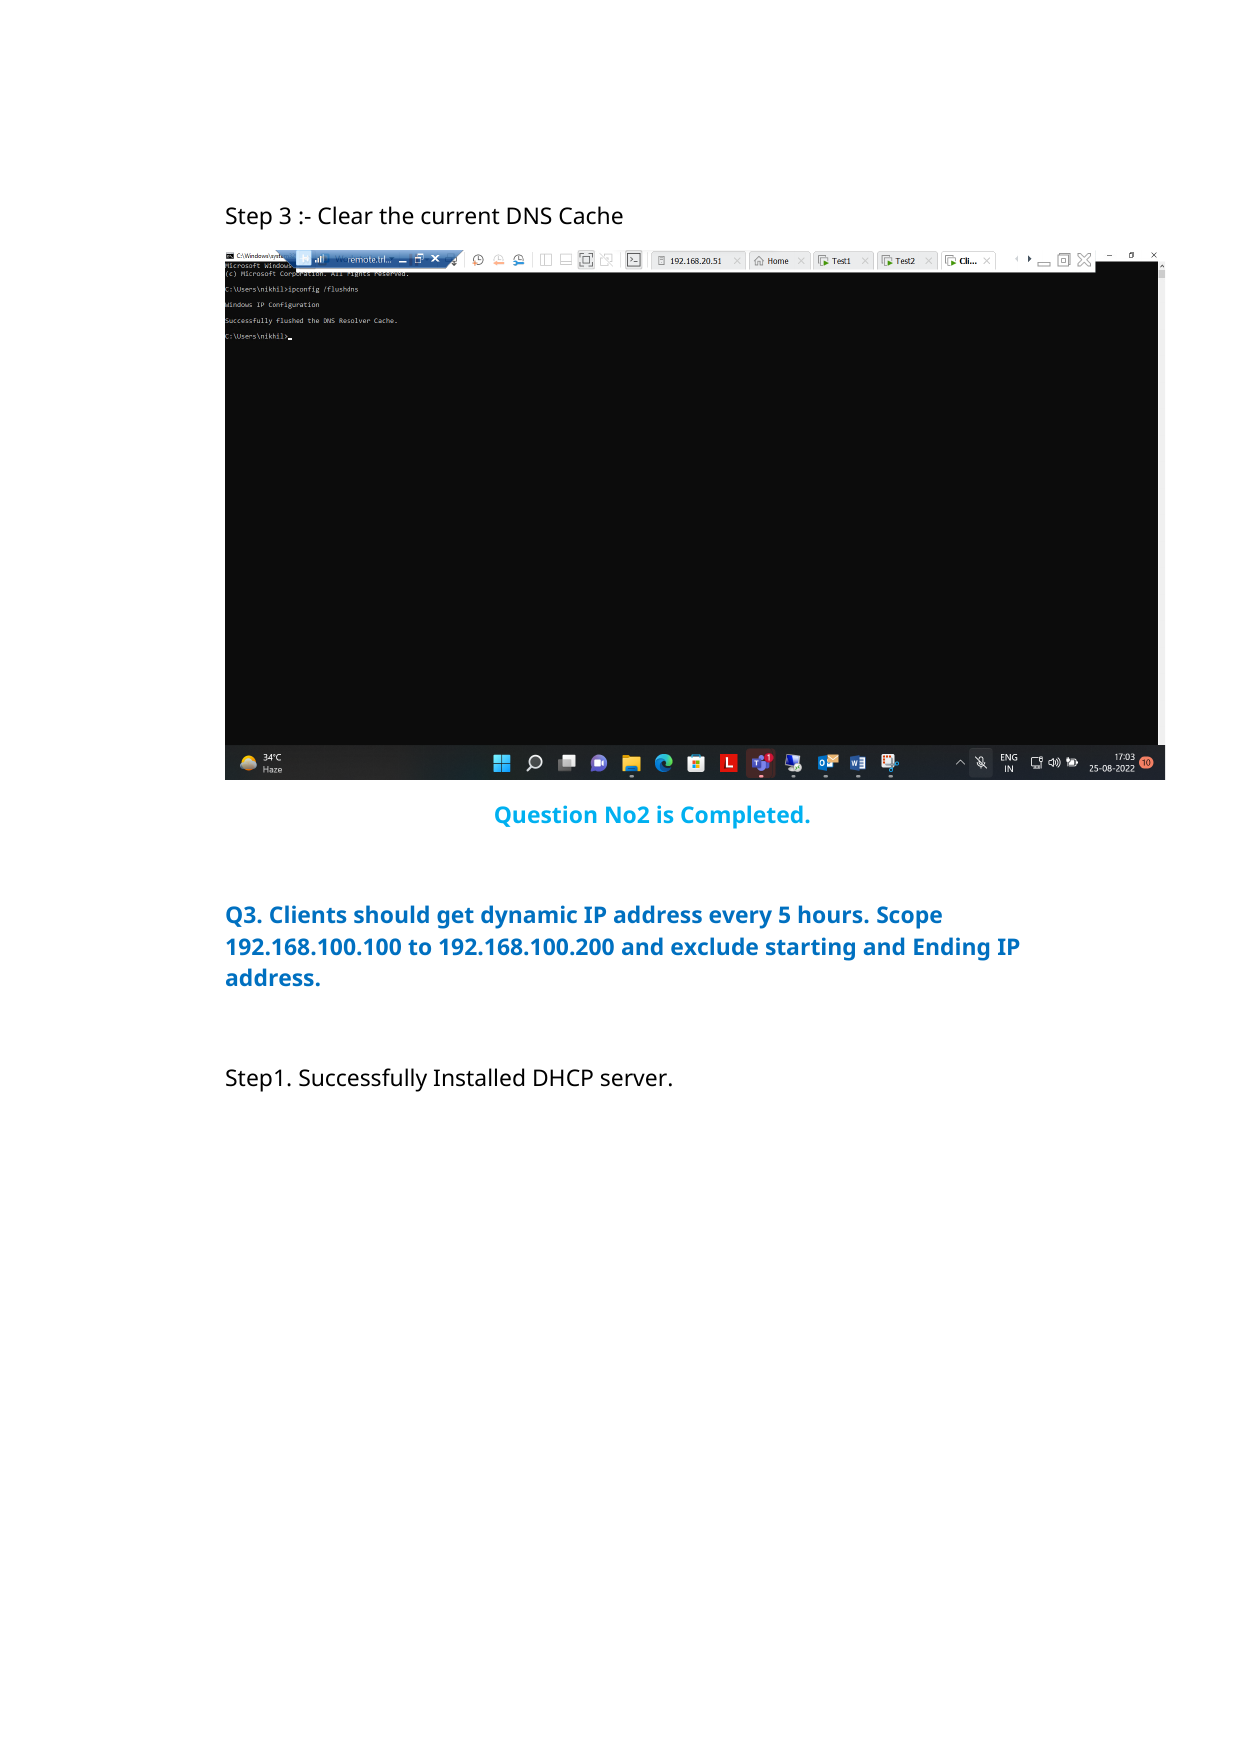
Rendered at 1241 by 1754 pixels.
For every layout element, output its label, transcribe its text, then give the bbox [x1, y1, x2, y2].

list Question No2 is Completed. [225, 798, 1079, 830]
list Step1. Successfully Installed DHCP server. [225, 1062, 1079, 1093]
list Q3. Clients should get dynamic IP address every 5 hours. Scope 192.168.100.100 to 192.168.100.200 and exclude starting and Ending IP address. [225, 899, 1079, 993]
picture [225, 250, 1166, 780]
list Step 3 :- Clear the current DNS Cache [225, 200, 1079, 232]
